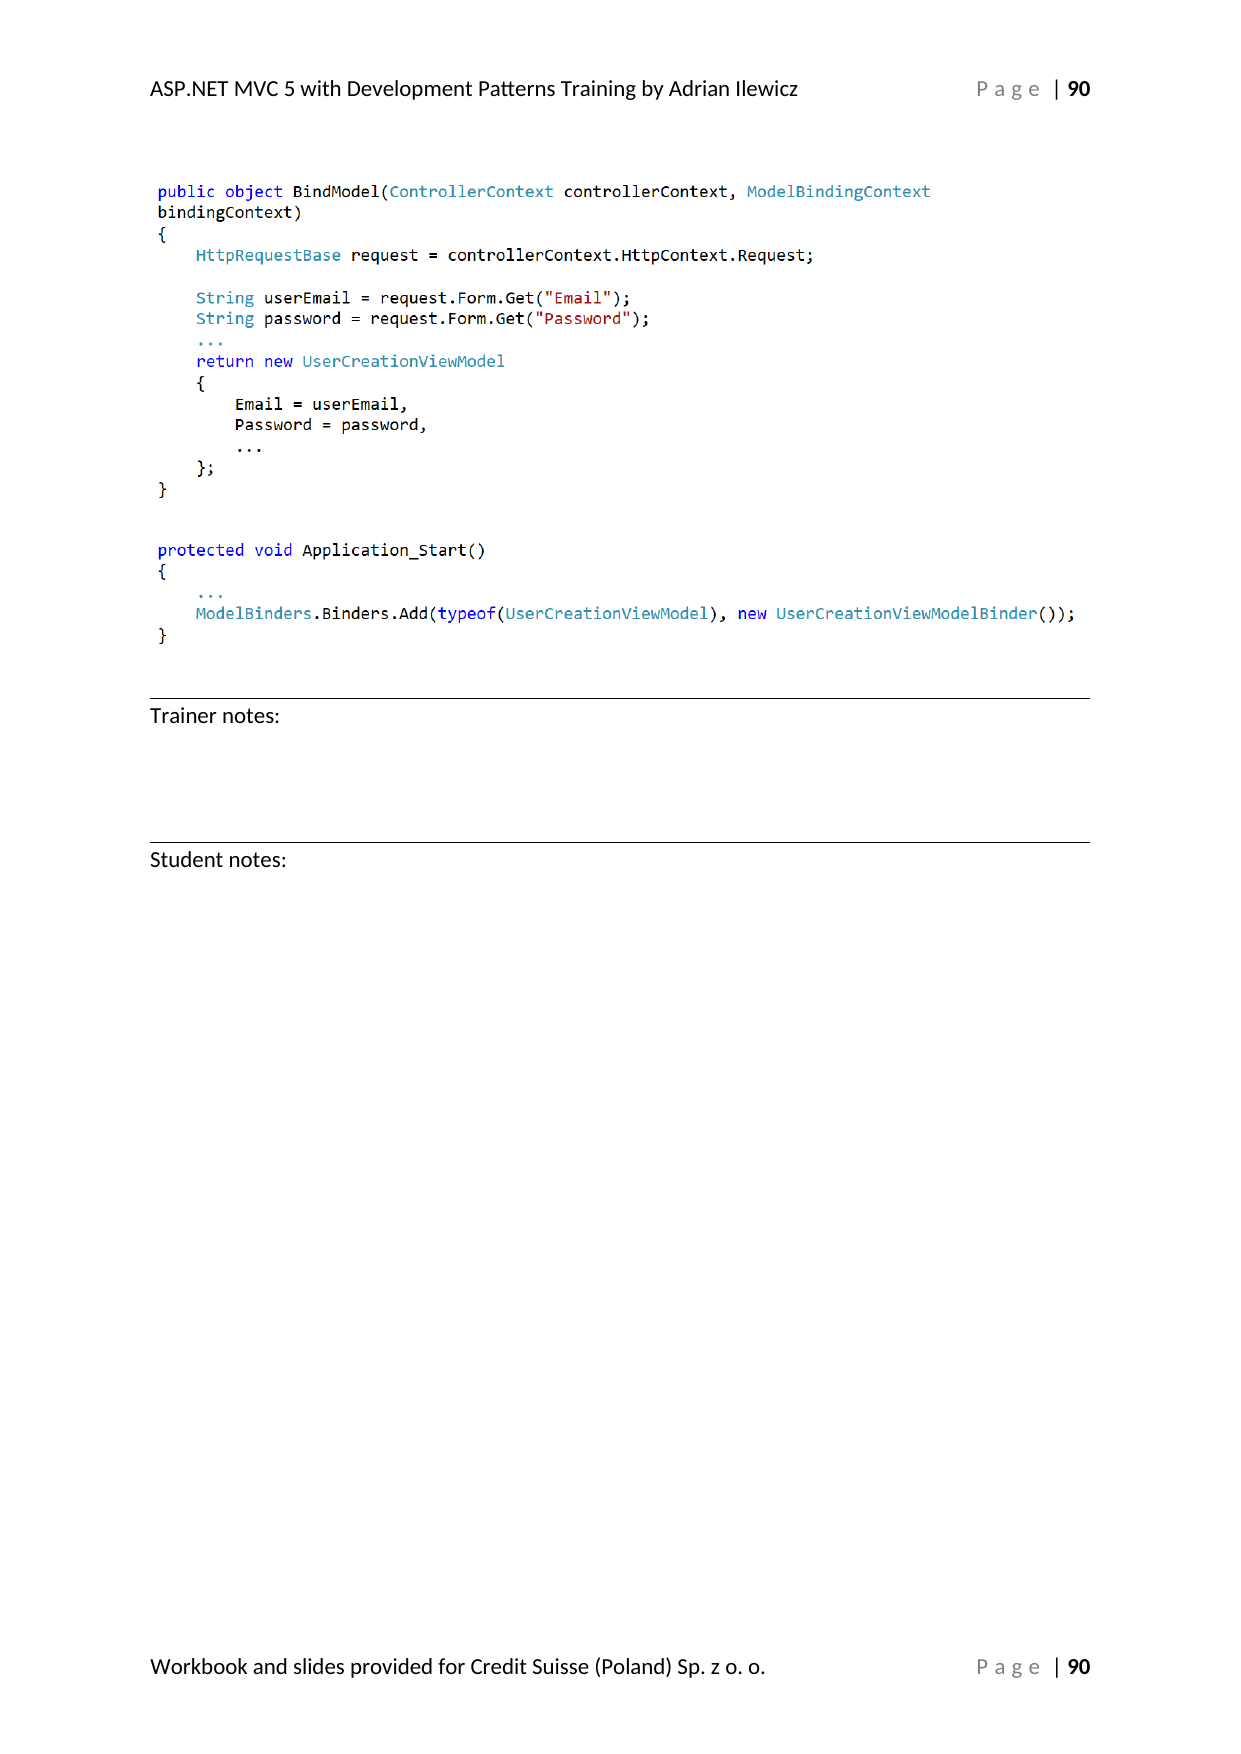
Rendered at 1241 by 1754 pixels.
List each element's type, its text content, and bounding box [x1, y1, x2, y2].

text Trainer notes: [150, 699, 1090, 729]
picture [150, 149, 1090, 680]
text Student notes: [150, 843, 1090, 873]
